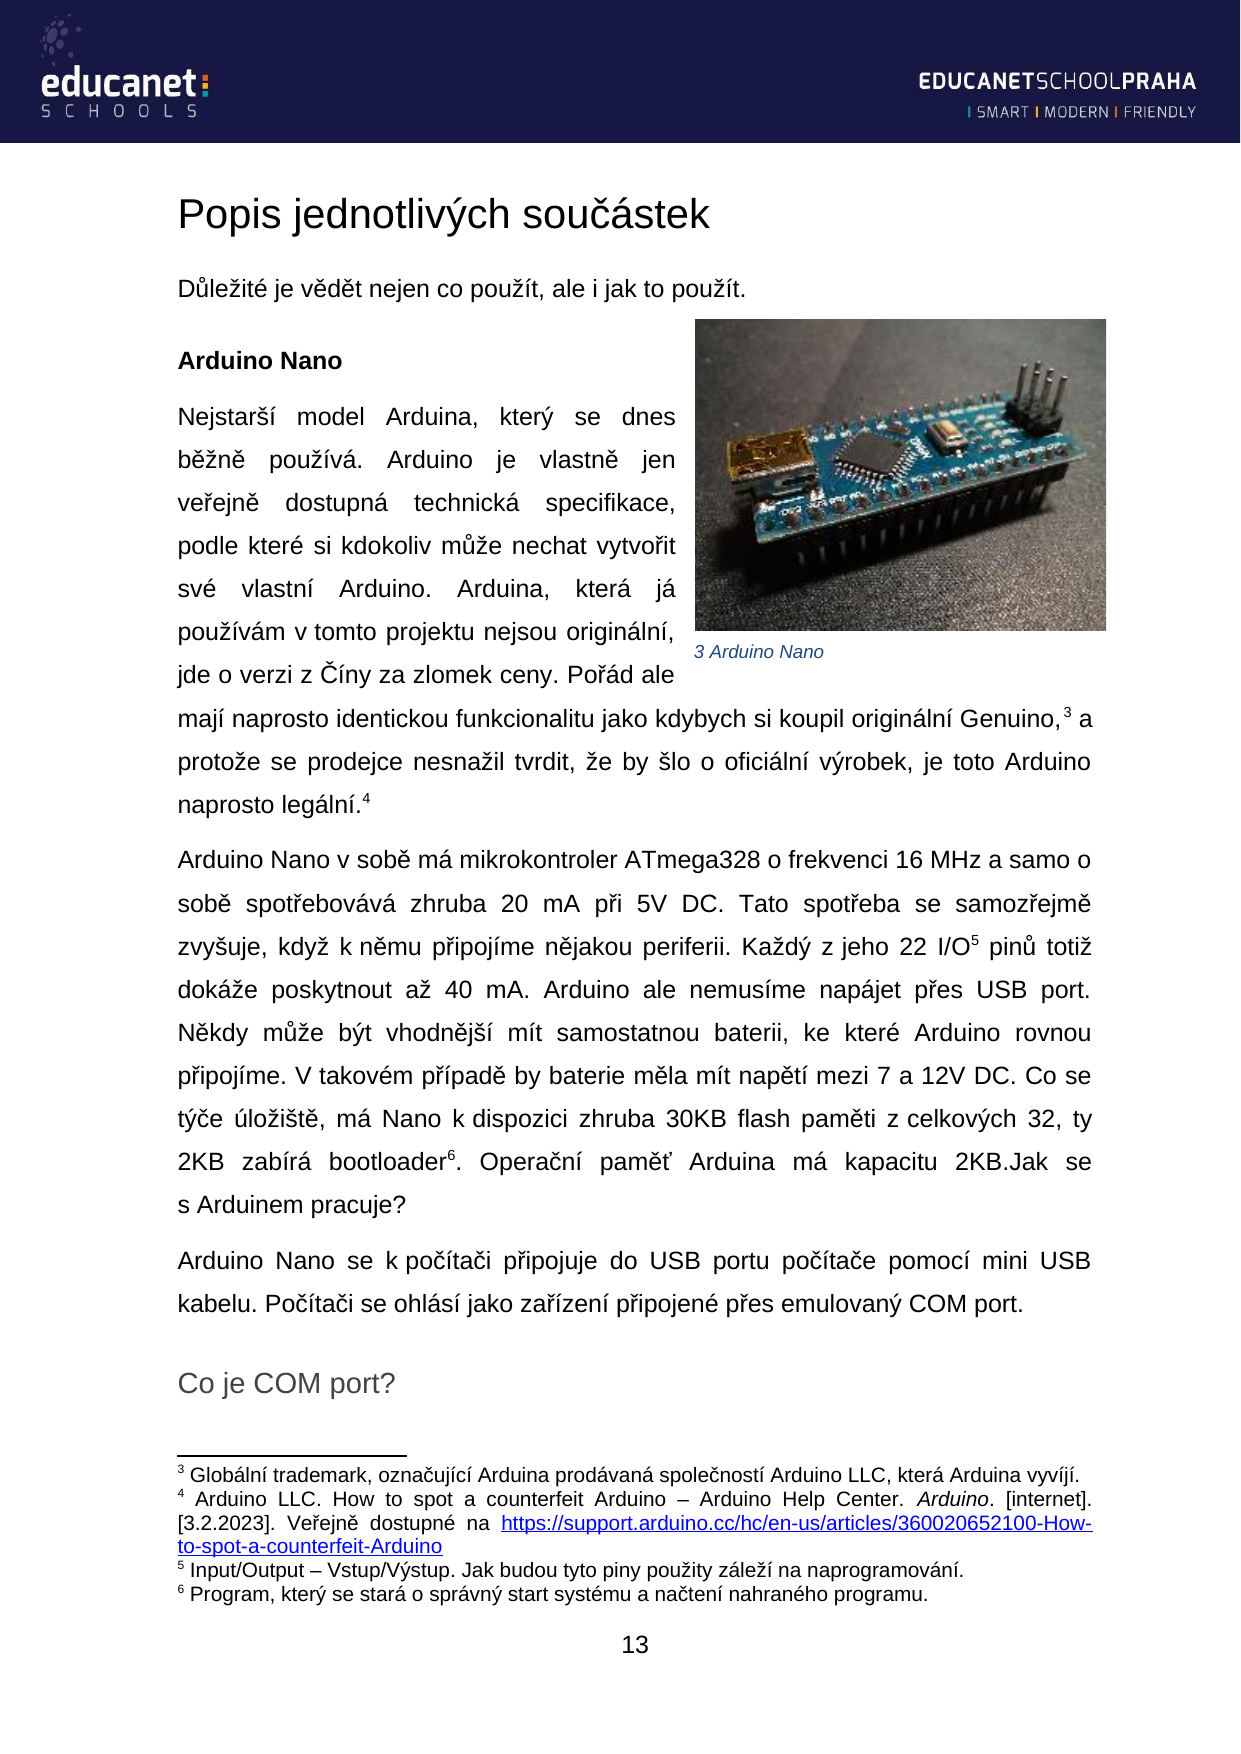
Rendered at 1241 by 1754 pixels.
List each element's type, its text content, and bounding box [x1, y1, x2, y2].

subtitle Co je COM port? [177, 1366, 1092, 1399]
picture [0, 0, 1241, 143]
picture [693, 319, 1107, 628]
text Důležité je vědět nejen co použít, ale i jak to použít. [177, 274, 1092, 302]
subtitle Arduino Nano [177, 346, 693, 375]
text Nejstarší model Arduina, který se dnes běžně používá. Arduino je vlastně jen veřejně dostupná technická specifikace, podle které si kdokoliv může nechat vytvořit své vlastní Arduino. Arduina, která já používám v tomto projektu nejsou originální, jde o verzi z Číny za zlomek ceny. Pořád ale mají naprosto identickou funkcionalitu jako kdybych si koupil originální Genuino, a protože se prodejce nesnažil tvrdit, že by šlo o oficiální výrobek, je toto Arduino naprosto legální. [177, 402, 1092, 818]
text Arduino Nano se k počítači připojuje do USB portu počítače pomocí mini USB kabelu. Počítači se ohlásí jako zařízení připojené přes emulovaný COM port. [177, 1246, 1092, 1318]
text Arduino Nano v sobě má mikrokontroler ATmega328 o frekvenci 16 MHz a samo o sobě spotřebovává zhruba 20 mA při 5V DC. Tato spotřeba se samozřejmě zvyšuje, když k němu připojíme nějakou periferii. Každý z jeho 22 I/O pinů totiž dokáže poskytnout až 40 mA. Arduino ale nemusíme napájet přes USB port. Někdy může být vhodnější mít samostatnou baterii, ke které Arduino rovnou připojíme. V takovém případě by baterie měla mít napětí mezi 7 a 12V DC. Co se týče úložiště, má Nano k dispozici zhruba 30KB flash paměti z celkových 32, ty 2KB zabírá bootloader. Operační paměť Arduina má kapacitu 2KB.Jak se s Arduinem pracuje? [177, 845, 1092, 1219]
subtitle Popis jednotlivých součástek [177, 189, 1092, 237]
